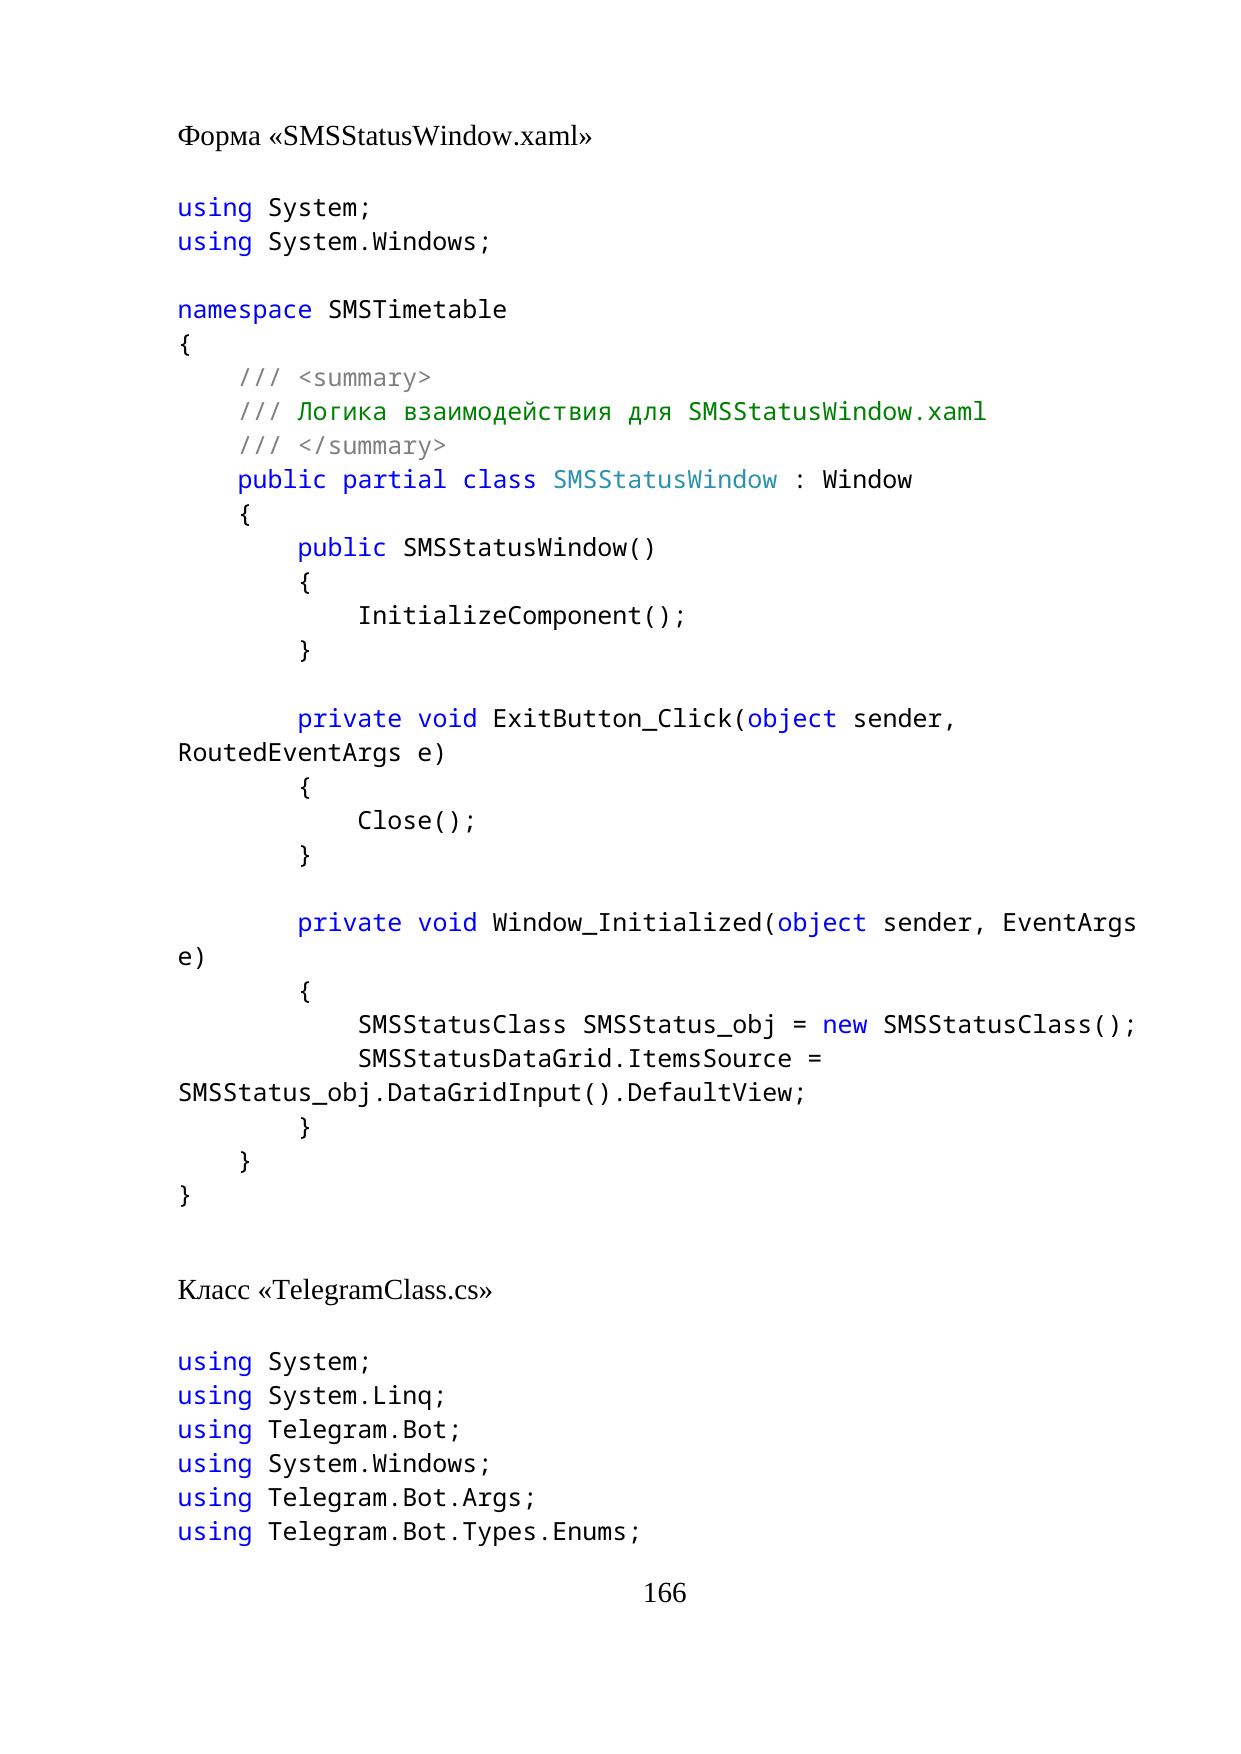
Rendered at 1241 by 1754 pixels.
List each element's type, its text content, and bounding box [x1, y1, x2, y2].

text { [177, 326, 1152, 359]
text /// Логика взаимодействия для SMSStatusWindow.xaml [177, 394, 1152, 428]
text /// </summary> [177, 428, 1152, 462]
text { [177, 564, 1152, 598]
text /// <summary> [177, 359, 1152, 394]
text SMSStatusDataGrid.ItemsSource = SMSStatus_obj.DataGridInput().DefaultView; [177, 1041, 1152, 1109]
text private void Window_Initialized(object sender, EventArgs e) [177, 904, 1152, 973]
text public SMSStatusWindow() [177, 530, 1152, 564]
text using System.Windows; [177, 223, 1152, 257]
text private void ExitButton_Click(object sender, RoutedEventArgs e) [177, 700, 1152, 768]
text Форма «SMSStatusWindow.xaml» [177, 118, 1152, 152]
text } [177, 1143, 1152, 1177]
text using System; [177, 1343, 1152, 1377]
text public partial class SMSStatusWindow : Window [177, 462, 1152, 496]
text using System.Linq; [177, 1377, 1152, 1411]
text namespace SMSTimetable [177, 291, 1152, 326]
text using System.Windows; [177, 1446, 1152, 1479]
text using Telegram.Bot.Args; [177, 1479, 1152, 1514]
text } [177, 1177, 1152, 1211]
text SMSStatusClass SMSStatus_obj = new SMSStatusClass(); [177, 1007, 1152, 1041]
text } [177, 632, 1152, 666]
text } [177, 836, 1152, 871]
text { [177, 973, 1152, 1007]
text Close(); [177, 802, 1152, 836]
text Класс «TelegramClass.cs» [177, 1272, 1152, 1306]
text InitializeComponent(); [177, 598, 1152, 632]
text using Telegram.Bot.Types.Enums; [177, 1514, 1152, 1548]
text using System; [177, 189, 1152, 223]
text { [177, 496, 1152, 530]
text } [177, 1109, 1152, 1143]
text { [177, 768, 1152, 802]
text using Telegram.Bot; [177, 1411, 1152, 1446]
